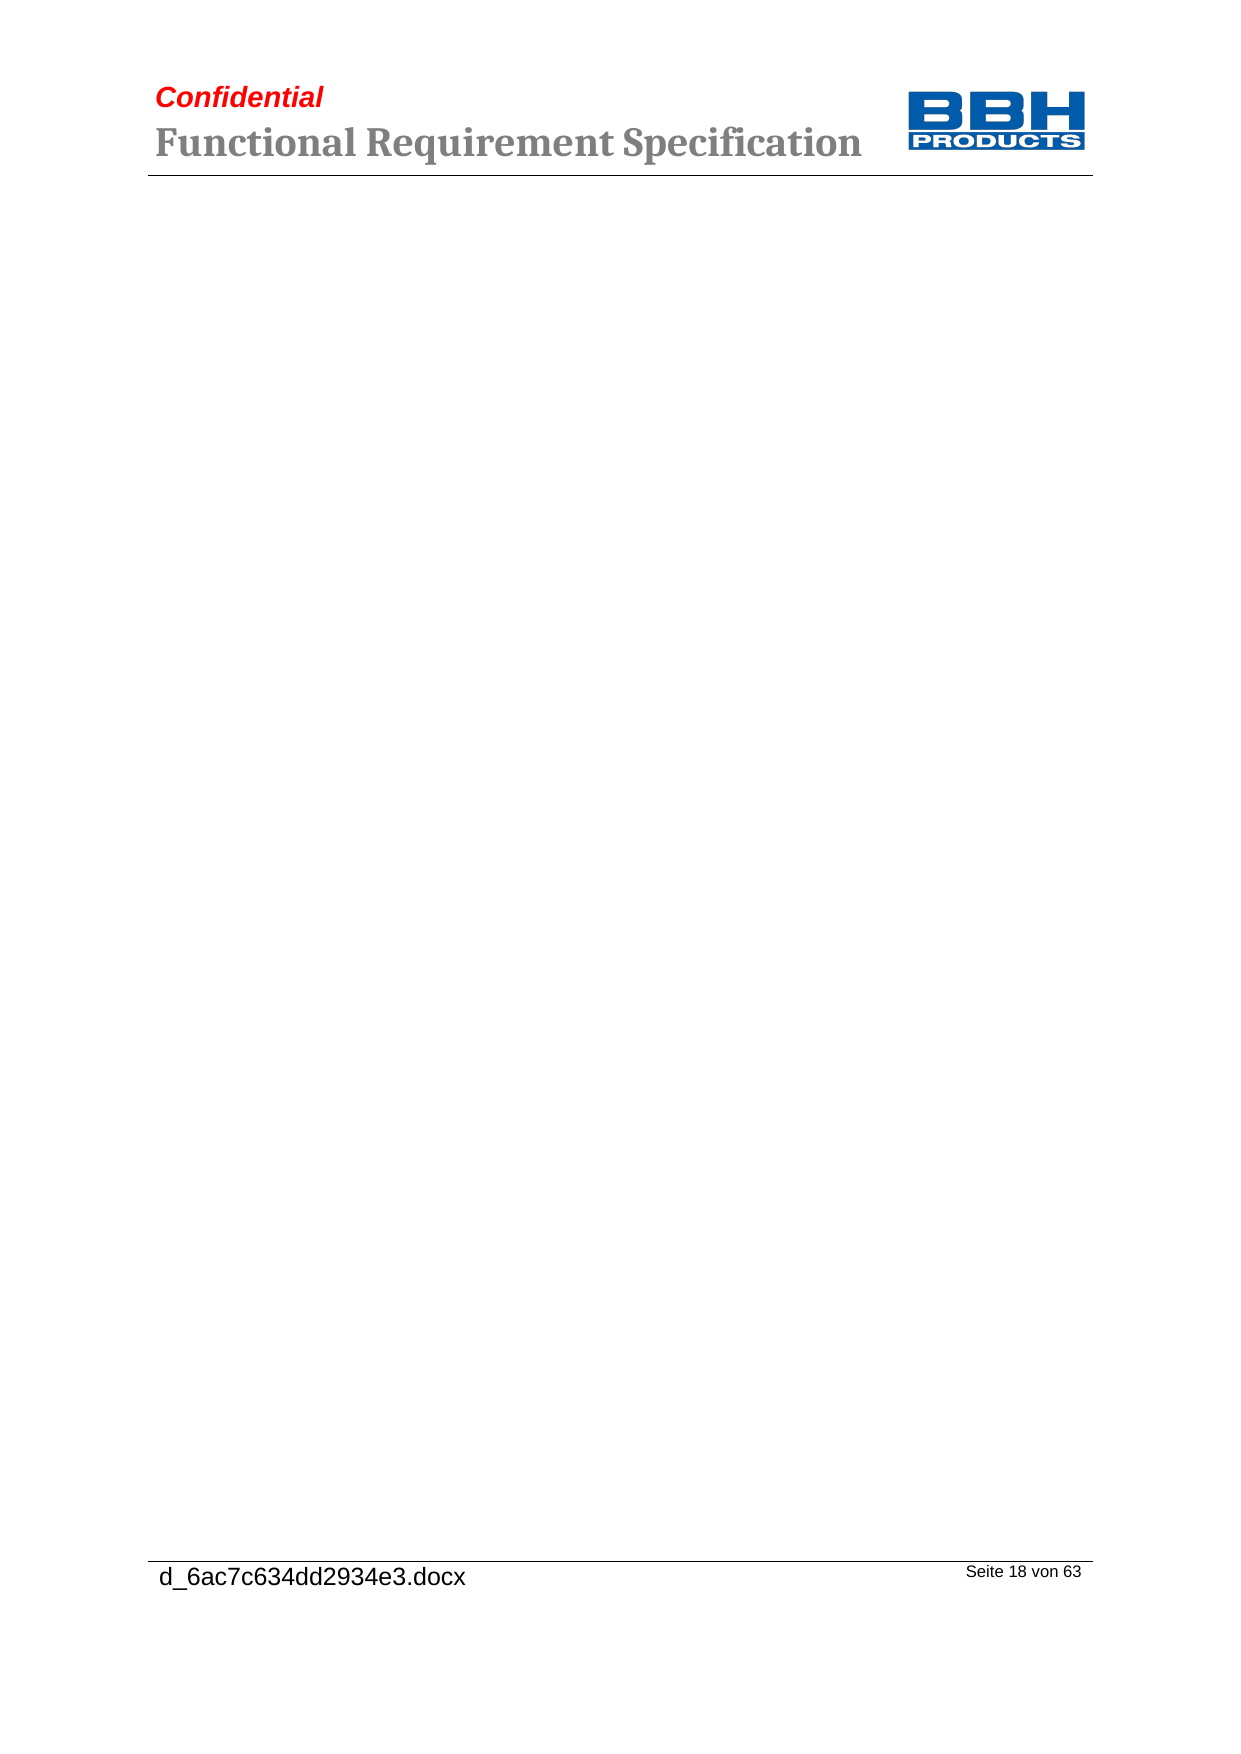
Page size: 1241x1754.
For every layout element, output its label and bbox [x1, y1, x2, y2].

picture [907, 90, 1086, 151]
